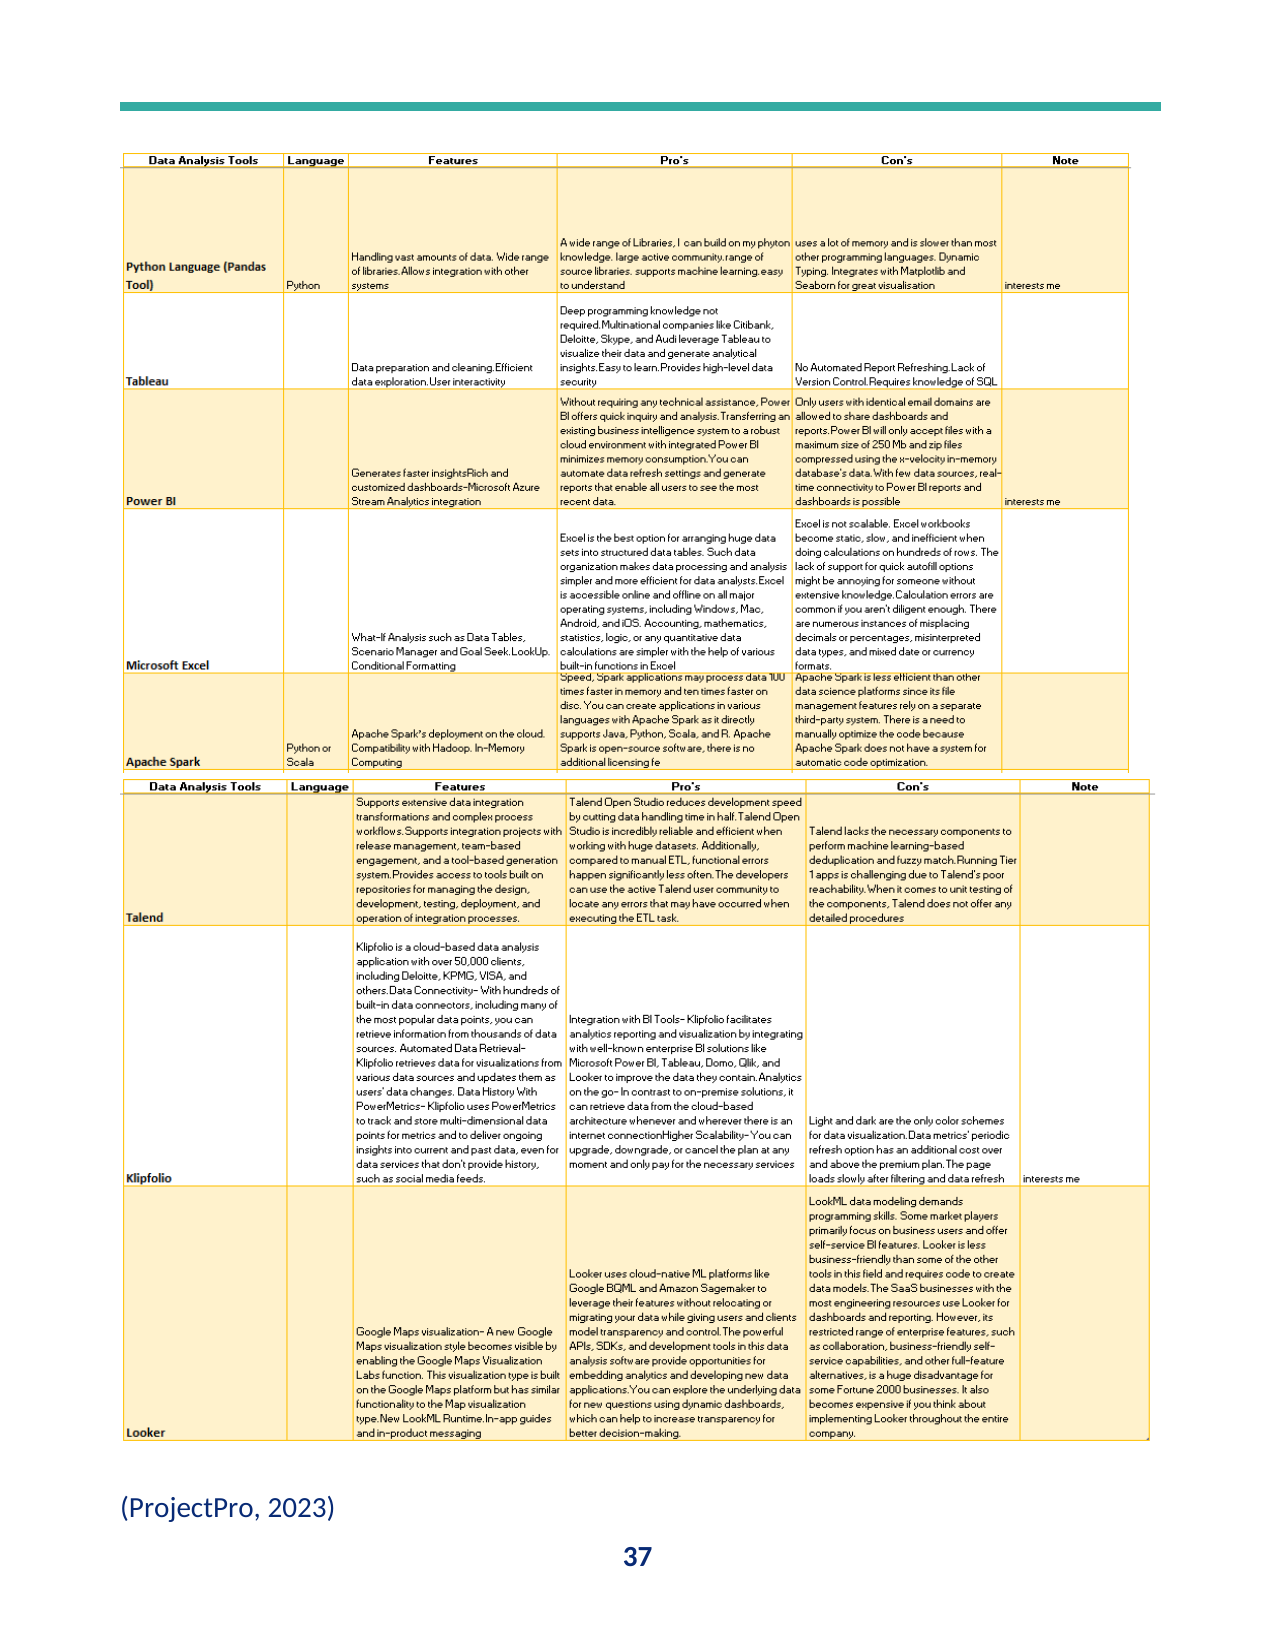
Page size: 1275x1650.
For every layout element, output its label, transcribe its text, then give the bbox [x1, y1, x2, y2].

text (ProjectPro, 2023) [120, 1489, 1155, 1525]
picture [120, 777, 1155, 1443]
picture [120, 151, 1132, 773]
